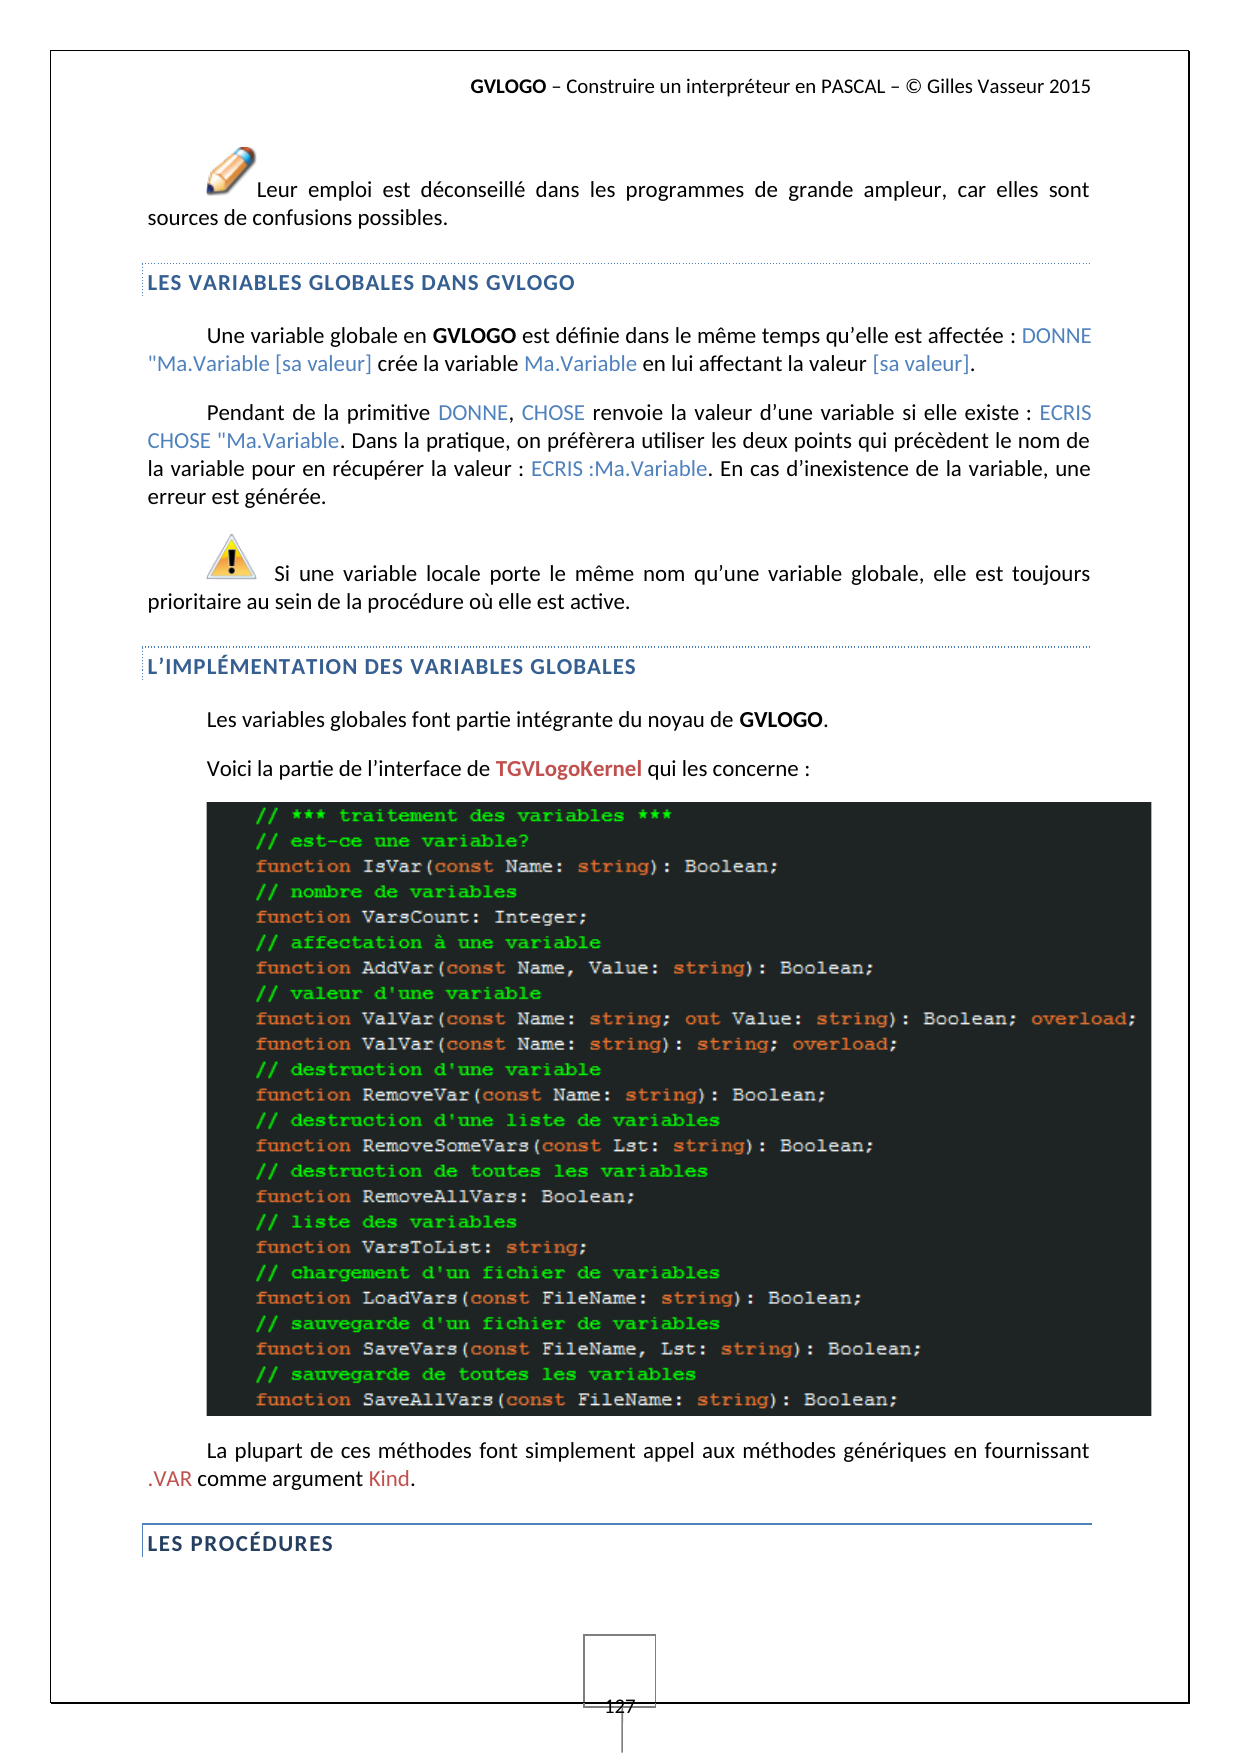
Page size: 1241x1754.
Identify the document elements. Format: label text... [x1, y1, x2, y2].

text Si une variable locale porte le même nom qu’une variable globale, elle est toujours prioritaire au sein de la procédure où elle est active. [147, 531, 1092, 615]
text Les variables globales font partie intégrante du noyau de GVLOGO. [147, 705, 1092, 733]
picture [206, 147, 257, 198]
subtitle Les variables globales dans GVLOGO [142, 263, 1092, 296]
text Une variable globale en GVLOGO est définie dans le même temps qu’elle est affectée : DONNE "Ma.Variable [sa valeur] crée la variable Ma.Variable en lui affectant la valeur [sa valeur]. [147, 321, 1092, 377]
text Voici la partie de l’interface de TGVLogoKernel qui les concerne : [147, 754, 1092, 782]
text La plupart de ces méthodes font simplement appel aux méthodes génériques en fournissant .VAR comme argument Kind. [147, 1436, 1092, 1492]
text Leur emploi est déconseillé dans les programmes de grande ampleur, car elles sont sources de confusions possibles. [147, 148, 1092, 231]
picture [206, 802, 1152, 1416]
subtitle L’implémentation des variables globales [142, 646, 1092, 680]
text Pendant de la primitive DONNE, CHOSE renvoie la valeur d’une variable si elle existe : ECRIS CHOSE "Ma.Variable. Dans la pratique, on préfèrera utiliser les deux points qui précèdent le nom de la variable pour en récupérer la valeur : ECRIS :Ma.Variable. En cas d’inexistence de la variable, une erreur est générée. [147, 398, 1092, 510]
subtitle Les procédures [143, 1525, 1092, 1557]
picture [206, 531, 257, 582]
